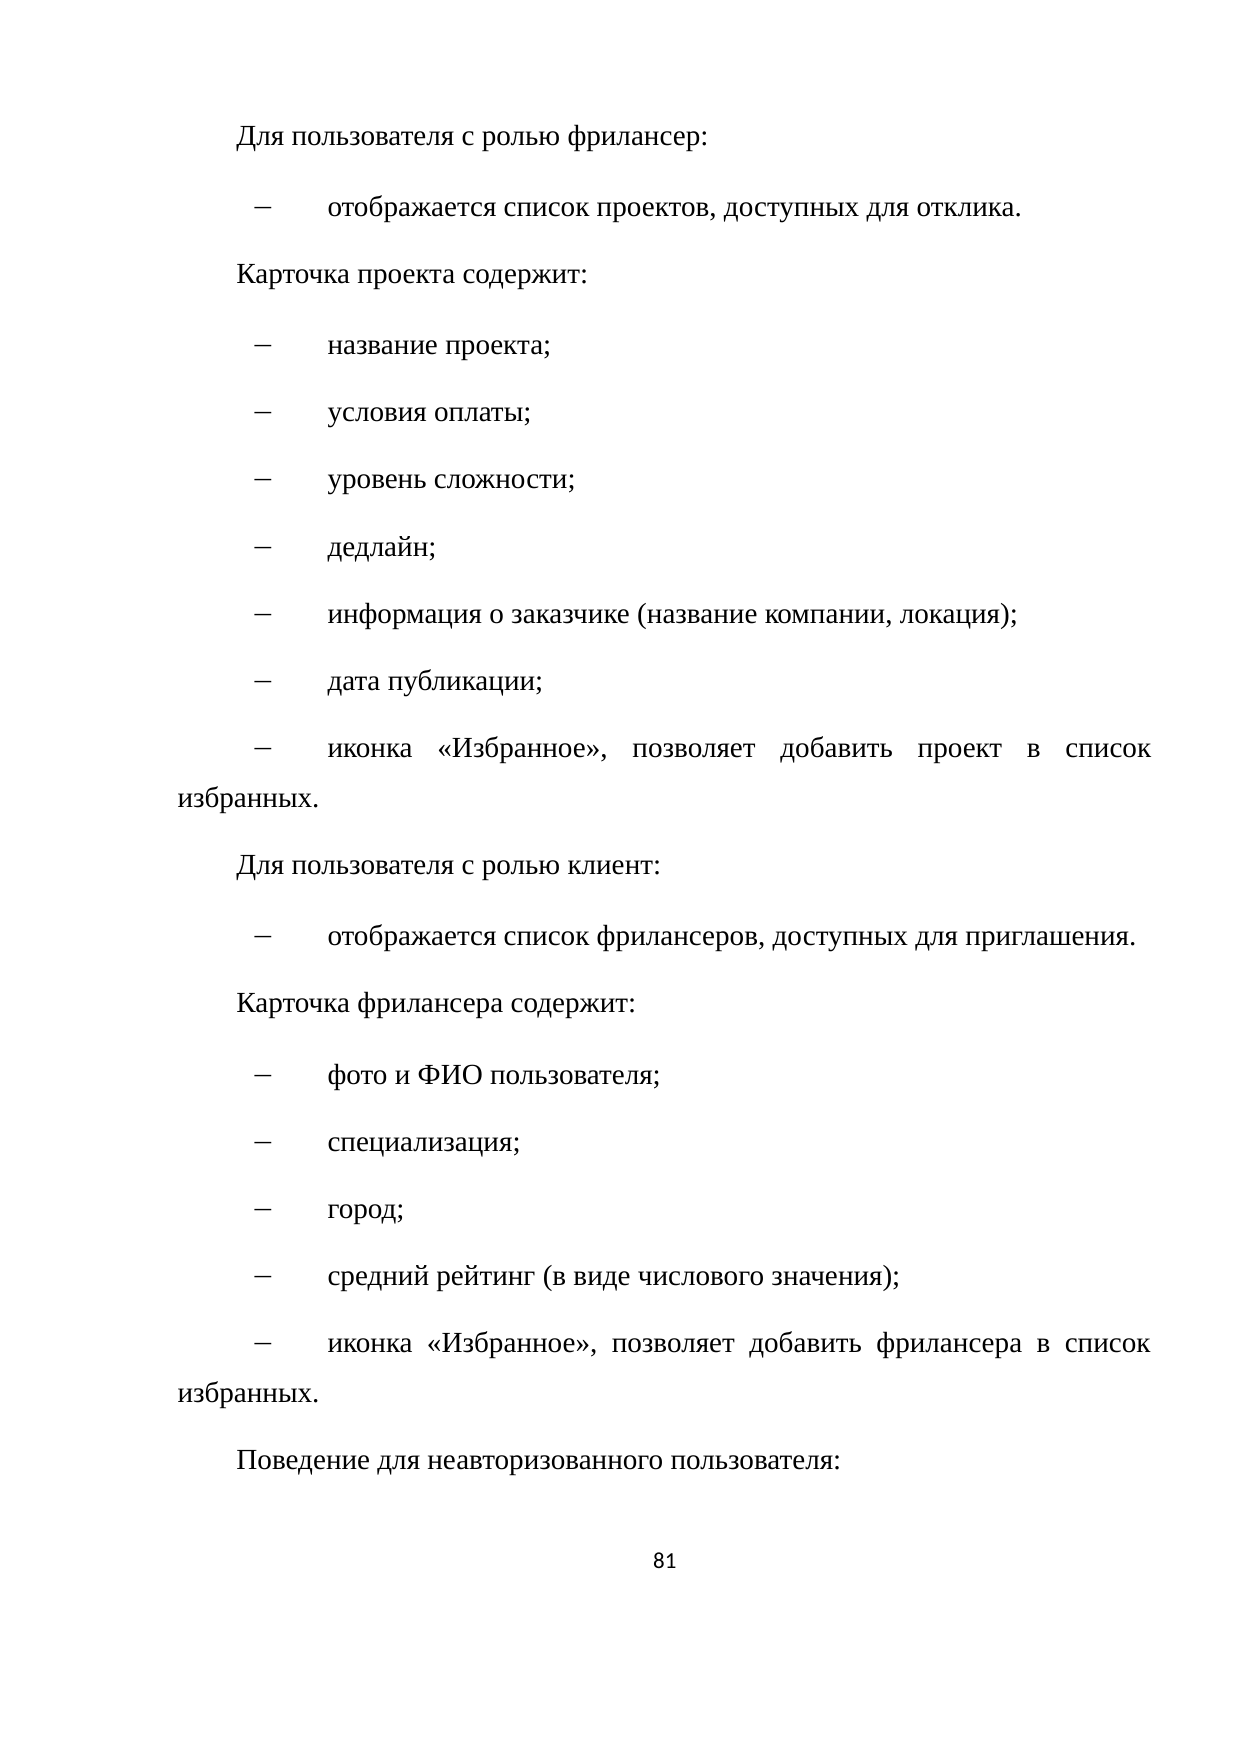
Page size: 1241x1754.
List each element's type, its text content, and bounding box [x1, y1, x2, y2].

text Карточка проекта содержит: [177, 256, 1152, 290]
text город; [177, 1191, 1152, 1224]
text дата публикации; [177, 663, 1152, 697]
text Для пользователя с ролью фрилансер: [177, 118, 1152, 152]
text специализация; [177, 1124, 1152, 1157]
text иконка «Избранное», позволяет добавить фрилансера в список избранных. [177, 1325, 1152, 1409]
text средний рейтинг (в виде числового значения); [177, 1258, 1152, 1292]
text отображается список фрилансеров, доступных для приглашения. [177, 918, 1152, 952]
text уровень сложности; [177, 462, 1152, 495]
text фото и ФИО пользователя; [177, 1057, 1152, 1090]
text название проекта; [177, 327, 1152, 361]
text условия оплаты; [177, 394, 1152, 428]
text Карточка фрилансера содержит: [177, 986, 1152, 1019]
text иконка «Избранное», позволяет добавить проект в список избранных. [177, 730, 1152, 814]
text отображается список проектов, доступных для отклика. [177, 189, 1152, 223]
text Для пользователя с ролью клиент: [177, 847, 1152, 881]
text Поведение для неавторизованного пользователя: [177, 1442, 1152, 1476]
text информация о заказчике (название компании, локация); [177, 596, 1152, 629]
text дедлайн; [177, 529, 1152, 562]
